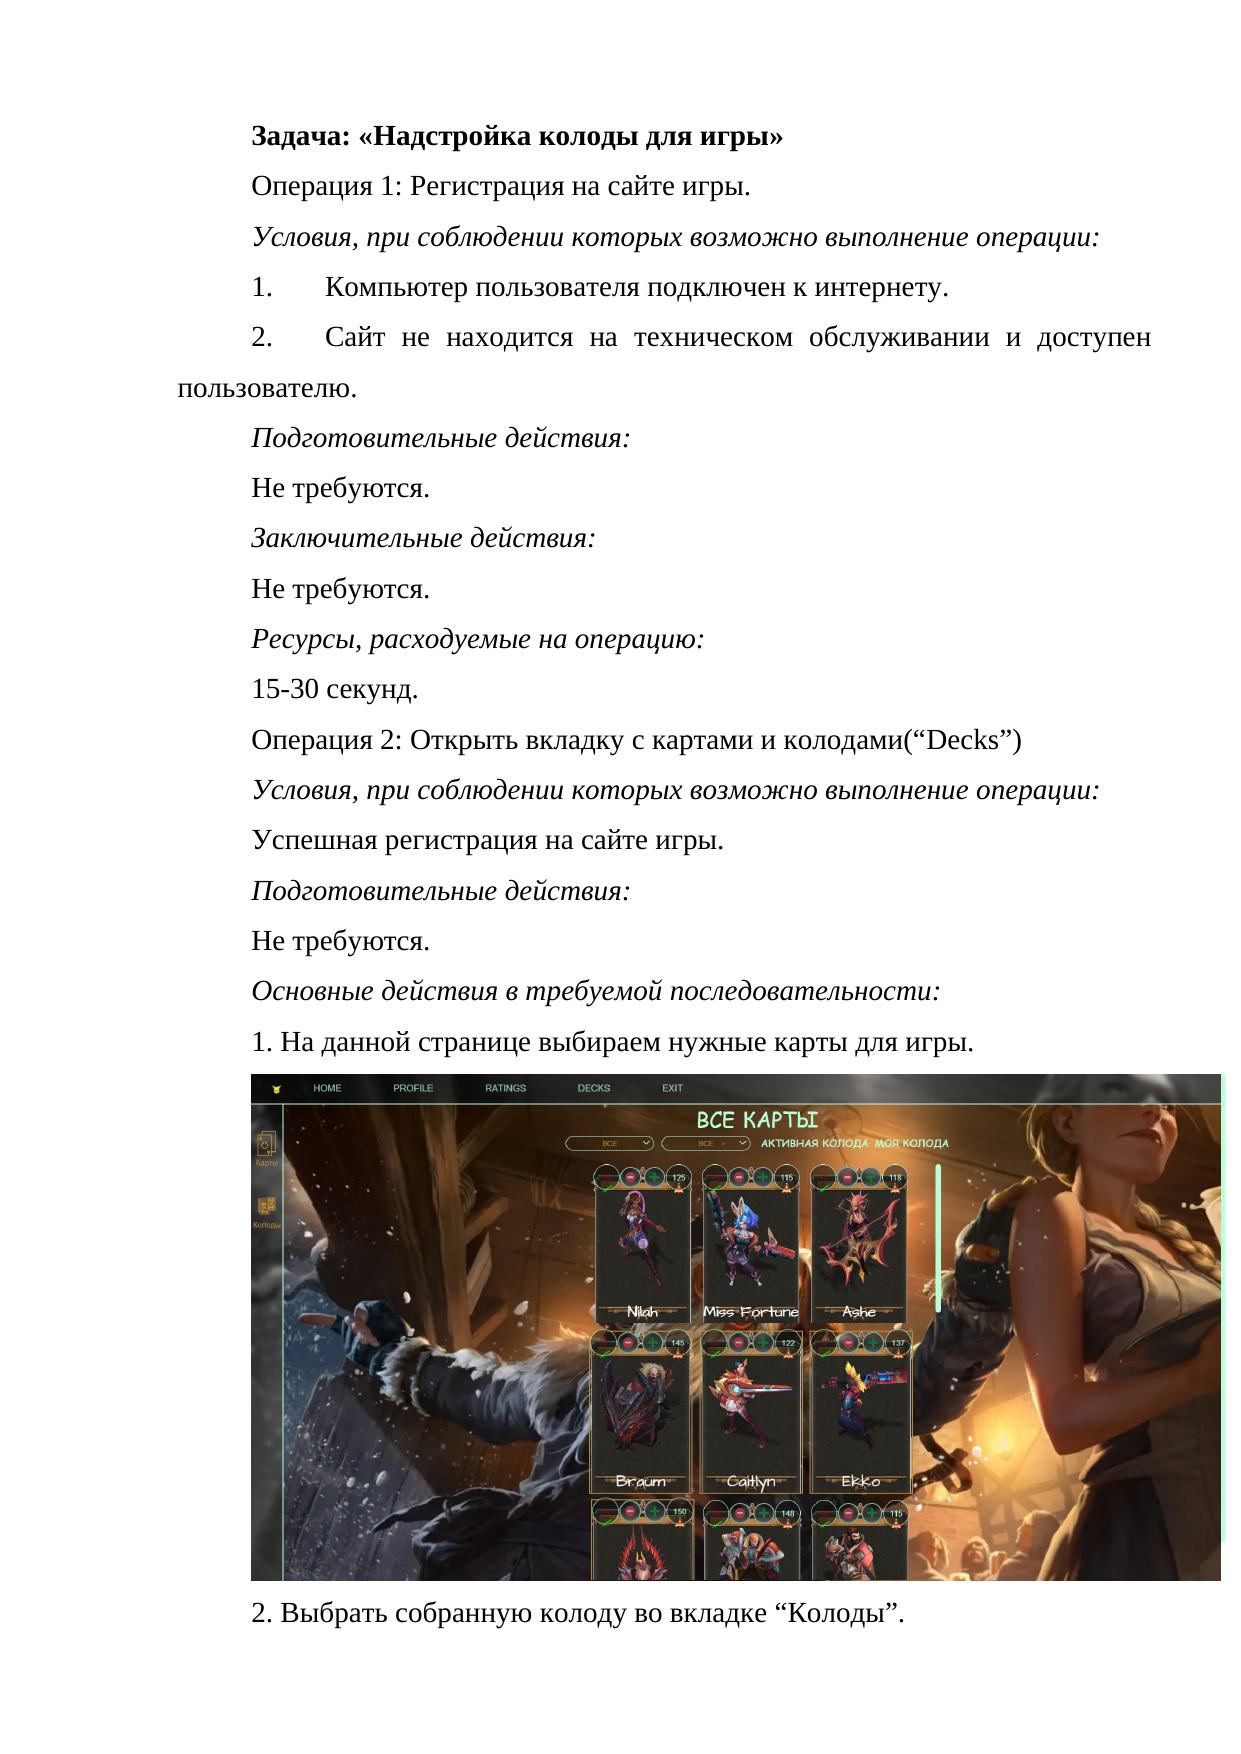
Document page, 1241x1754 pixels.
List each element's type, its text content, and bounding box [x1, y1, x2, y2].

text Условия, при соблюдении которых возможно выполнение операции: [177, 772, 1152, 806]
text Успешная регистрация на сайте игры. [177, 822, 1152, 856]
text Подготовительные действия: [177, 873, 1152, 906]
list Сайт не находится на техническом обслуживании и доступен пользователю. [177, 319, 1152, 403]
text 15-30 секунд. [177, 672, 1152, 705]
text Условия, при соблюдении которых возможно выполнение операции: [177, 219, 1152, 252]
text Подготовительные действия: [177, 420, 1152, 453]
text 1. На данной странице выбираем нужные карты для игры. [177, 1024, 1152, 1057]
list Компьютер пользователя подключен к интернету. [177, 269, 1152, 303]
text Задача: «Надстройка колоды для игры» [177, 118, 1152, 152]
text Ресурсы, расходуемые на операцию: [177, 621, 1152, 655]
text Не требуются. [177, 923, 1152, 957]
text Заключительные действия: [177, 521, 1152, 554]
text Операция 2: Открыть вкладку с картами и колодами(“Decks”) [177, 722, 1152, 755]
text Не требуются. [177, 470, 1152, 504]
text Операция 1: Регистрация на сайте игры. [177, 168, 1152, 202]
text 2. Выбрать собранную колоду во вкладке “Колоды”. [177, 1595, 1152, 1628]
picture [251, 1074, 1226, 1581]
text Основные действия в требуемой последовательности: [177, 973, 1152, 1007]
text Не требуются. [177, 571, 1152, 604]
